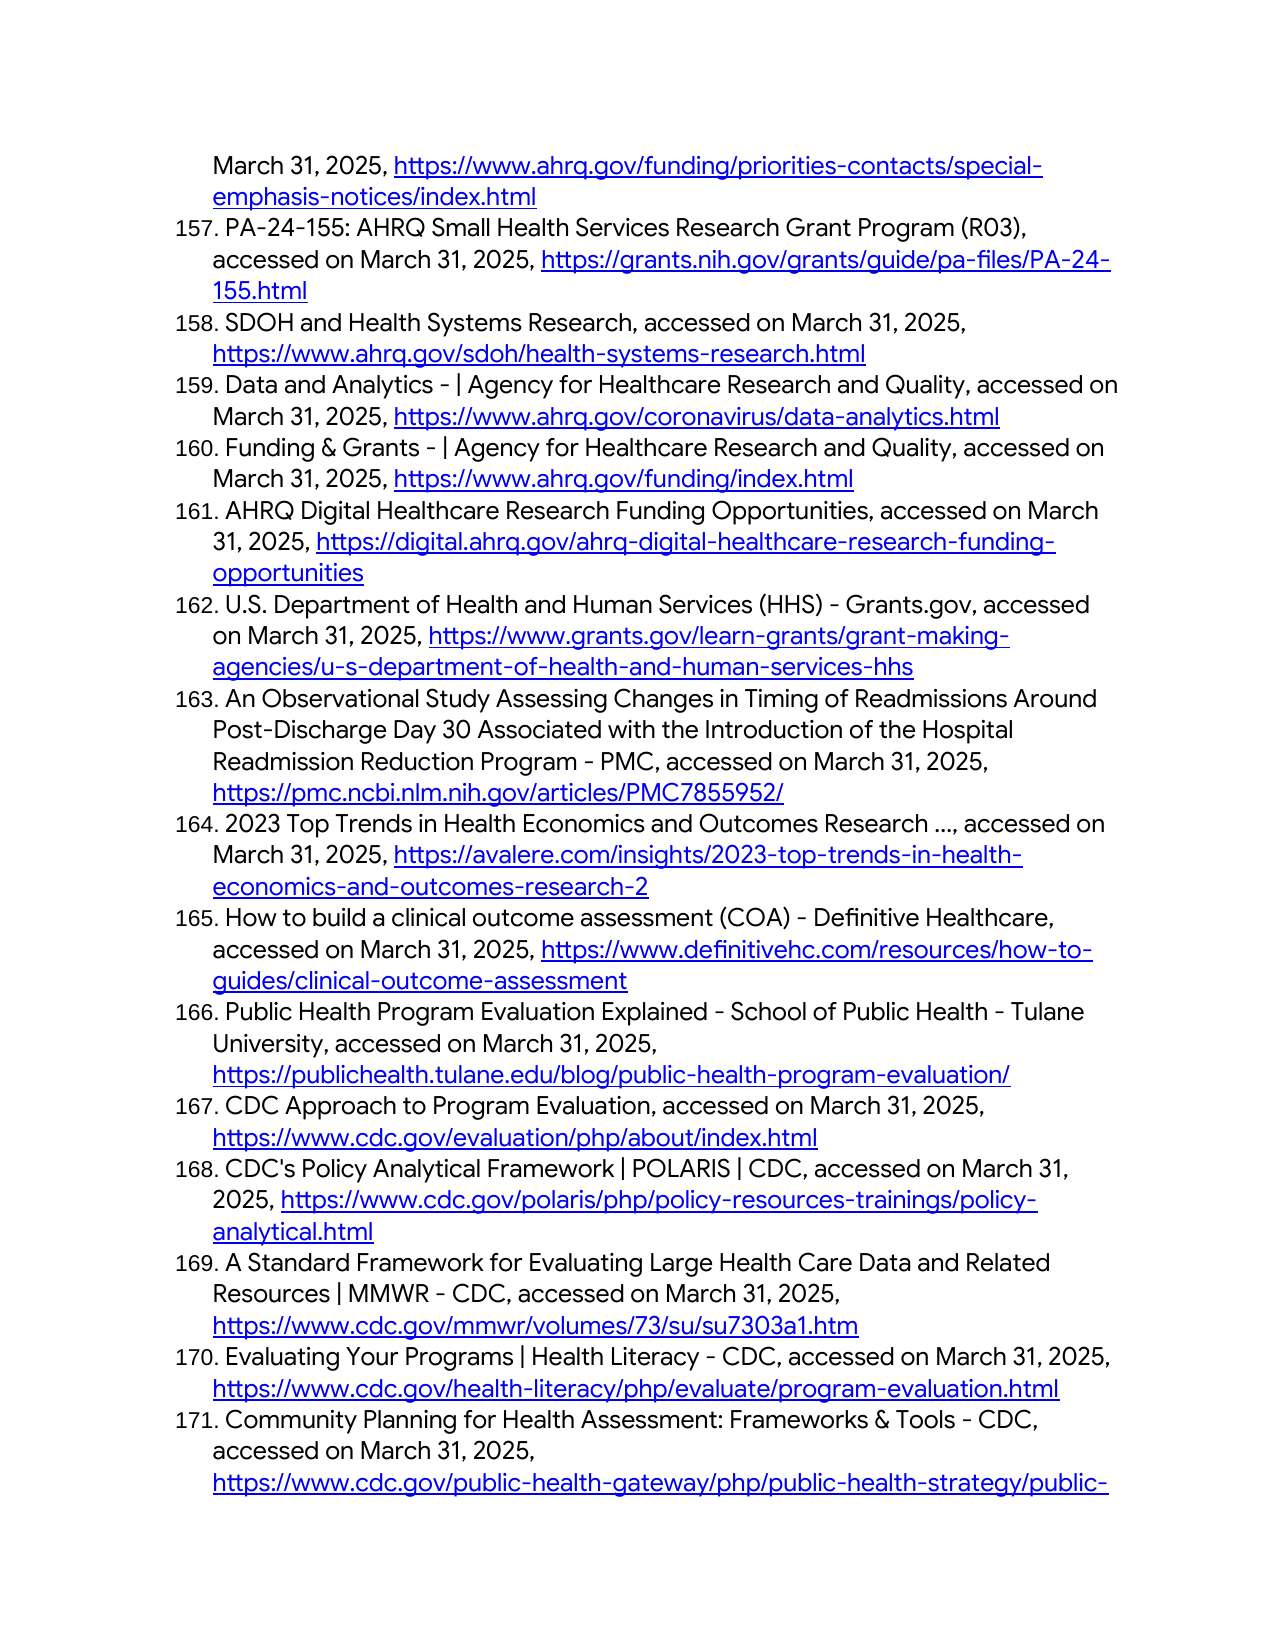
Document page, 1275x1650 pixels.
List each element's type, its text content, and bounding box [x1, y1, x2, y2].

list CDC Approach to Program Evaluation, accessed on March 31, 2025, https://www.cdc.gov/evaluation/php/about/index.html [175, 1091, 1125, 1153]
list An Observational Study Assessing Changes in Timing of Readmissions Around Post-Discharge Day 30 Associated with the Introduction of the Hospital Readmission Reduction Program - PMC, accessed on March 31, 2025, https://pmc.ncbi.nlm.nih.gov/articles/PMC7855952/ [175, 683, 1125, 808]
list Public Health Program Evaluation Explained - School of Public Health - Tulane University, accessed on March 31, 2025, https://publichealth.tulane.edu/blog/public-health-program-evaluation/ [175, 997, 1125, 1091]
list How to build a clinical outcome assessment (COA) - Definitive Healthcare, accessed on March 31, 2025, https://www.definitivehc.com/resources/how-to-guides/clinical-outcome-assessment [175, 902, 1125, 997]
list AHRQ Digital Healthcare Research Funding Opportunities, accessed on March 31, 2025, https://digital.ahrq.gov/ahrq-digital-healthcare-research-funding-opportunities [175, 495, 1125, 589]
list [175, 150, 1125, 213]
list U.S. Department of Health and Human Services (HHS) - Grants.gov, accessed on March 31, 2025, https://www.grants.gov/learn-grants/grant-making-agencies/u-s-department-of-health-and-human-services-hhs [175, 589, 1125, 683]
list SDOH and Health Systems Research, accessed on March 31, 2025, https://www.ahrq.gov/sdoh/health-systems-research.html [175, 307, 1125, 369]
list Data and Analytics - | Agency for Healthcare Research and Quality, accessed on March 31, 2025, https://www.ahrq.gov/coronavirus/data-analytics.html [175, 369, 1125, 432]
list PA-24-155: AHRQ Small Health Services Research Grant Program (R03), accessed on March 31, 2025, https://grants.nih.gov/grants/guide/pa-files/PA-24-155.html [175, 213, 1125, 307]
list Evaluating Your Programs | Health Literacy - CDC, accessed on March 31, 2025, https://www.cdc.gov/health-literacy/php/evaluate/program-evaluation.html [175, 1341, 1125, 1404]
list Funding & Grants - | Agency for Healthcare Research and Quality, accessed on March 31, 2025, https://www.ahrq.gov/funding/index.html [175, 432, 1125, 495]
list CDC's Policy Analytical Framework | POLARIS | CDC, accessed on March 31, 2025, https://www.cdc.gov/polaris/php/policy-resources-trainings/policy-analytical.html [175, 1153, 1125, 1247]
list A Standard Framework for Evaluating Large Health Care Data and Related Resources | MMWR - CDC, accessed on March 31, 2025, https://www.cdc.gov/mmwr/volumes/73/su/su7303a1.htm [175, 1247, 1125, 1341]
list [175, 1404, 1125, 1498]
list 2023 Top Trends in Health Economics and Outcomes Research ..., accessed on March 31, 2025, https://avalere.com/insights/2023-top-trends-in-health-economics-and-outcomes-research-2 [175, 808, 1125, 902]
